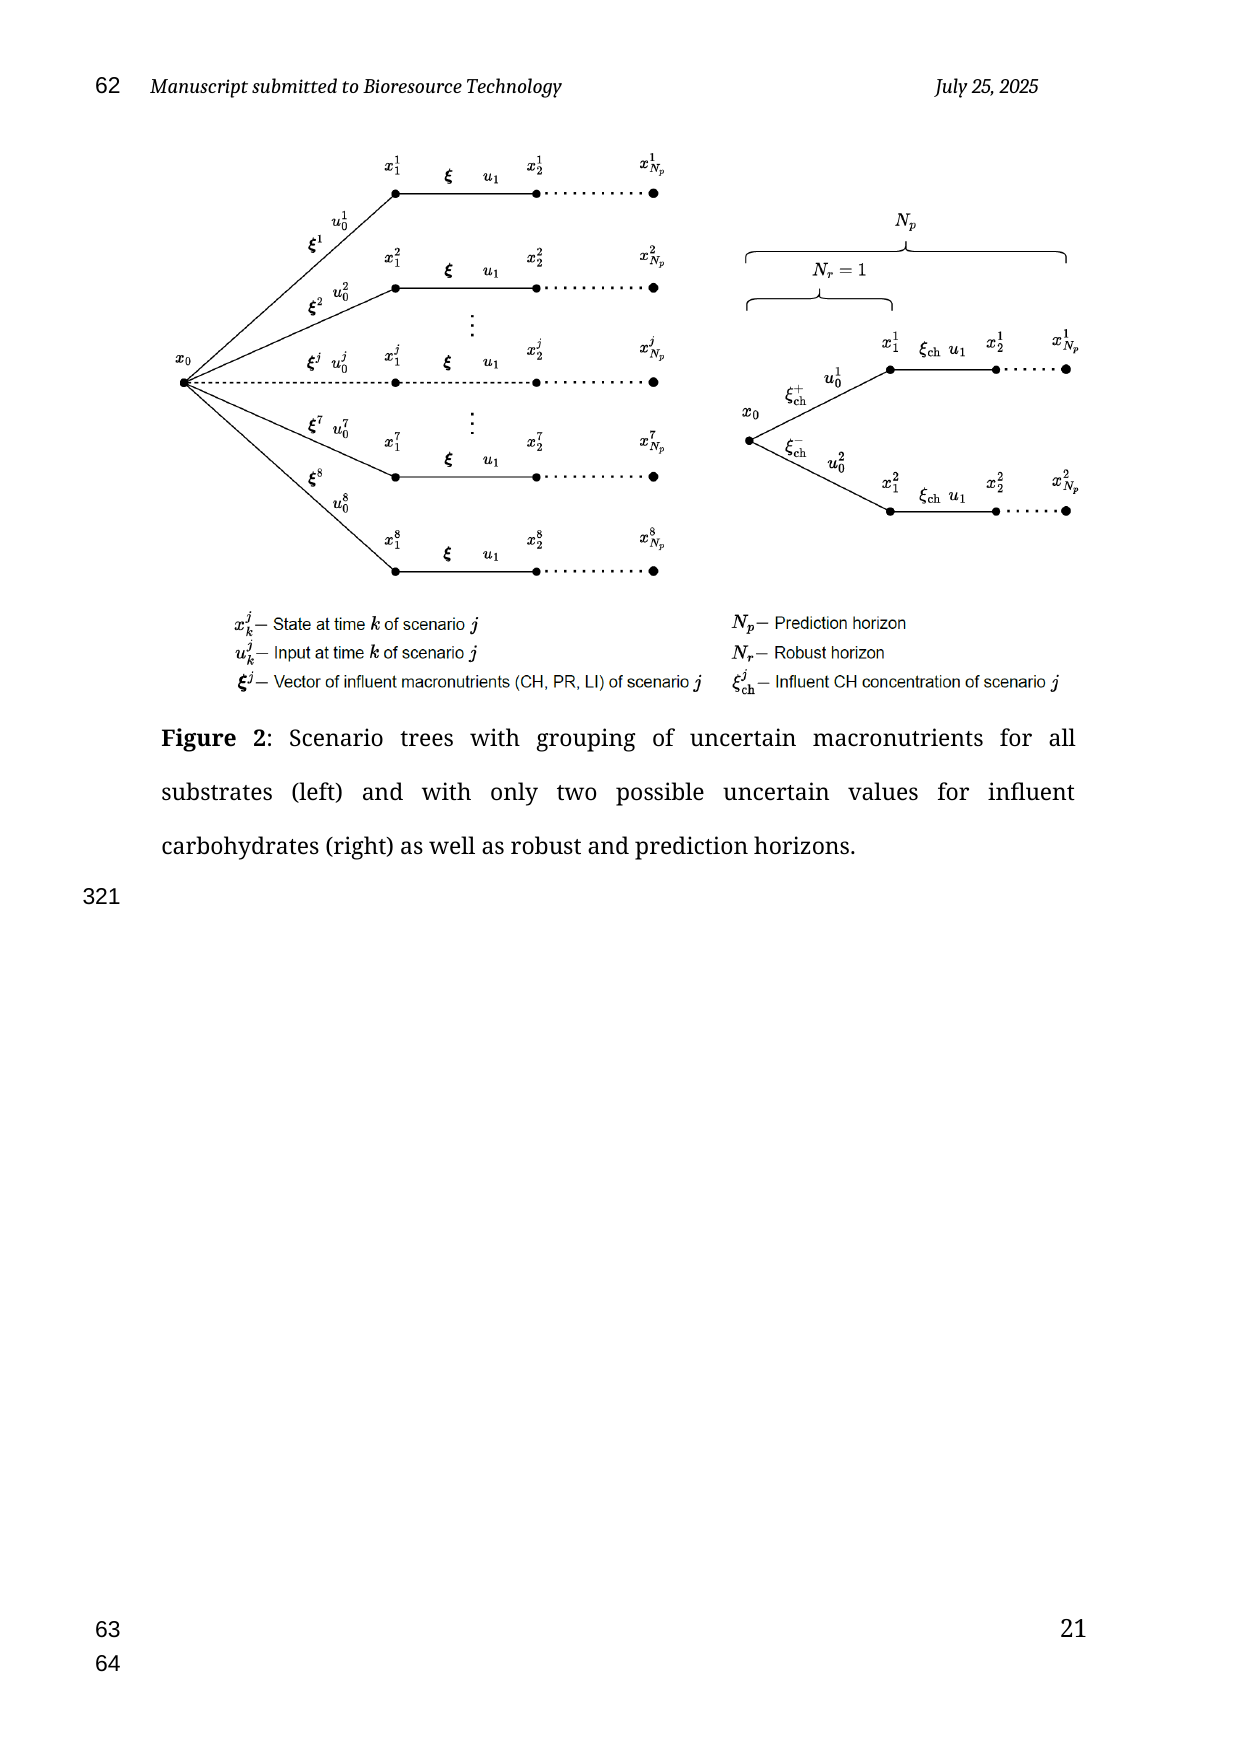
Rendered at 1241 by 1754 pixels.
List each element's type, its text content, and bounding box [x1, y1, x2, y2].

table_header [150, 150, 1091, 722]
table_cell Figure 2: Scenario trees with grouping of uncertain macronutrients for all substrates (left) and with only two possible uncertain values for influent carbohydrates (right) as well as robust and prediction horizons. [150, 722, 1091, 882]
picture [161, 150, 1085, 701]
